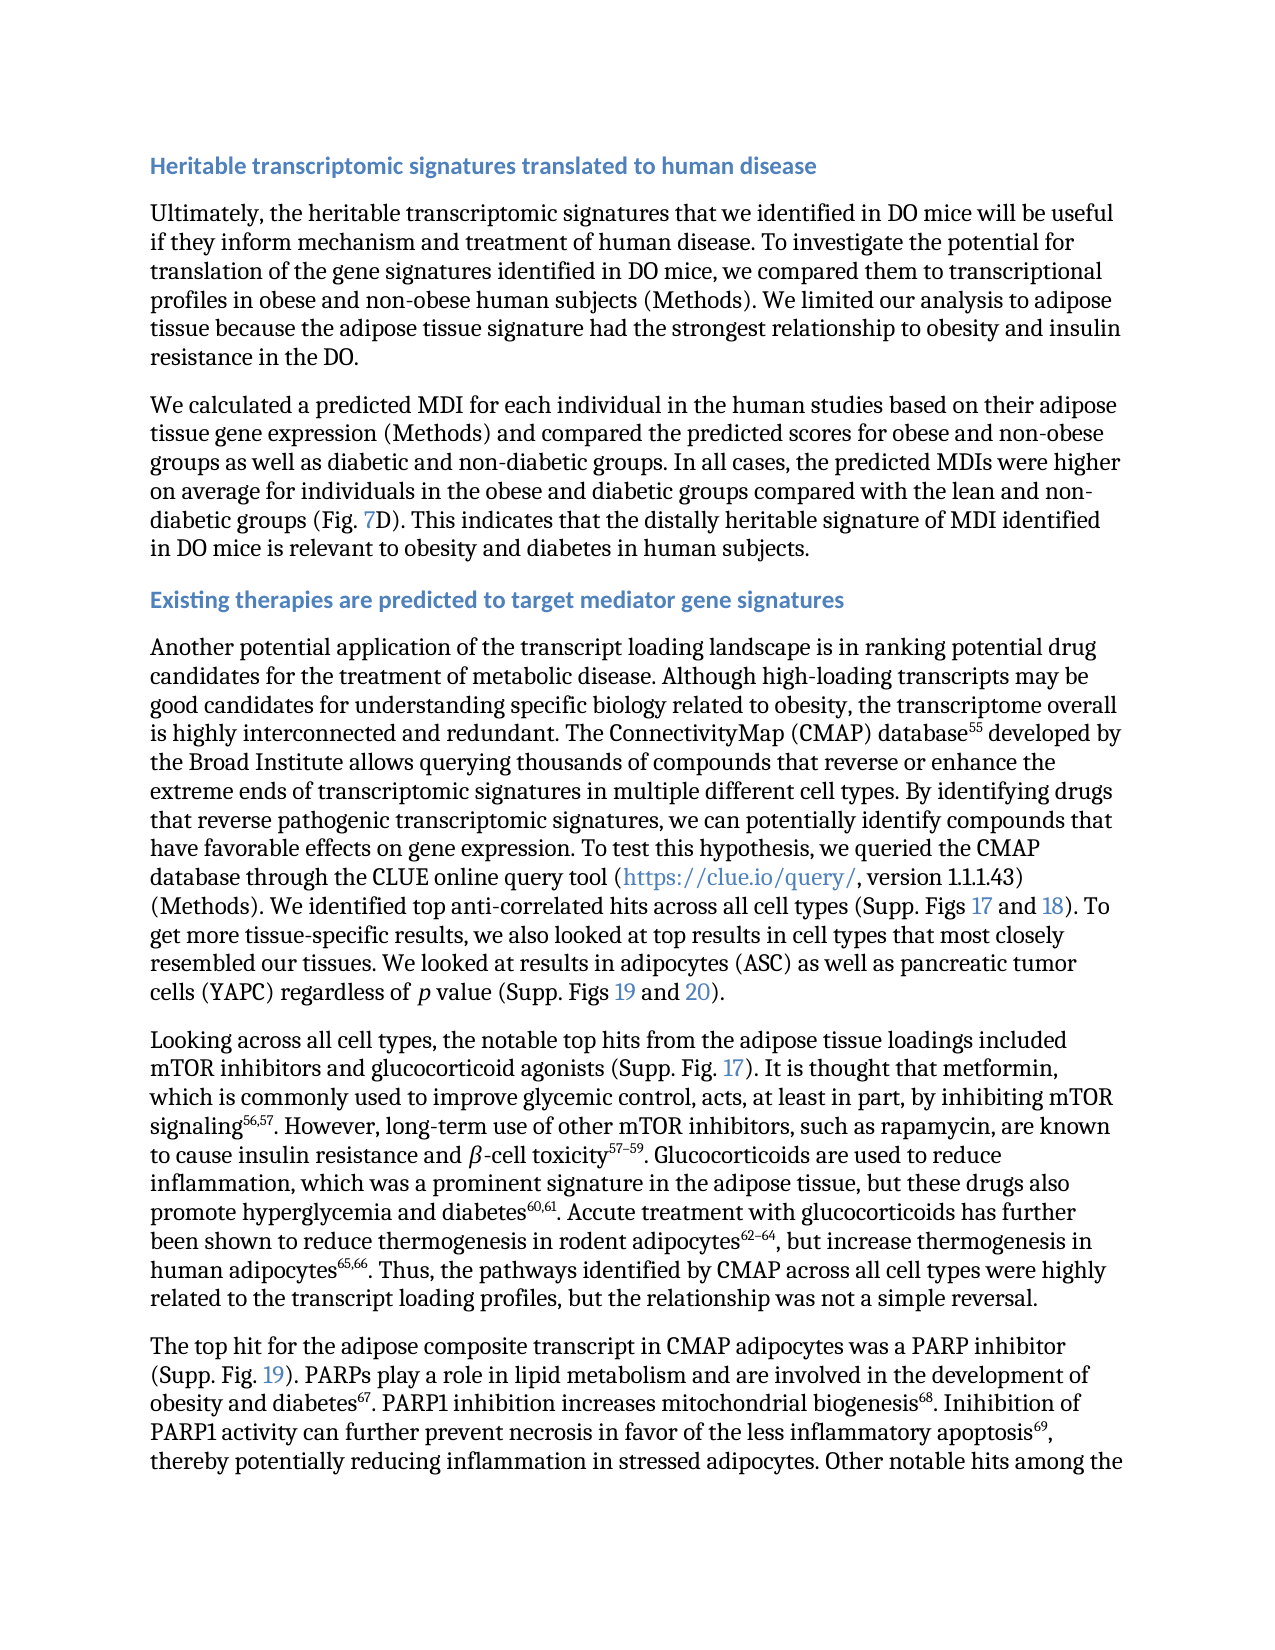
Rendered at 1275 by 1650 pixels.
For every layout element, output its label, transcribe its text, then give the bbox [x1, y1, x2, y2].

text Ultimately, the heritable transcriptomic signatures that we identified in DO mice will be useful if they inform mechanism and treatment of human disease. To investigate the potential for translation of the gene signatures identified in DO mice, we compared them to transcriptional profiles in obese and non-obese human subjects (Methods). We limited our analysis to adipose tissue because the adipose tissue signature had the strongest relationship to obesity and insulin resistance in the DO. [150, 199, 1125, 372]
subtitle Heritable transcriptomic signatures translated to human disease [150, 150, 1125, 181]
subtitle Existing therapies are predicted to target mediator gene signatures [150, 584, 1125, 614]
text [150, 1332, 1125, 1476]
text We calculated a predicted MDI for each individual in the human studies based on their adipose tissue gene expression (Methods) and compared the predicted scores for obese and non-obese groups as well as diabetic and non-diabetic groups. In all cases, the predicted MDIs were higher on average for individuals in the obese and diabetic groups compared with the lean and non-diabetic groups (Fig. 7D). This indicates that the distally heritable signature of MDI identified in DO mice is relevant to obesity and diabetes in human subjects. [150, 391, 1125, 563]
text Another potential application of the transcript loading landscape is in ranking potential drug candidates for the treatment of metabolic disease. Although high-loading transcripts may be good candidates for understanding specific biology related to obesity, the transcriptome overall is highly interconnected and redundant. The ConnectivityMap (CMAP) database55 developed by the Broad Institute allows querying thousands of compounds that reverse or enhance the extreme ends of transcriptomic signatures in multiple different cell types. By identifying drugs that reverse pathogenic transcriptomic signatures, we can potentially identify compounds that have favorable effects on gene expression. To test this hypothesis, we queried the CMAP database through the CLUE online query tool (https://clue.io/query/, version 1.1.1.43) (Methods). We identified top anti-correlated hits across all cell types (Supp. Figs 17 and 18). To get more tissue-specific results, we also looked at top results in cell types that most closely resembled our tissues. We looked at results in adipocytes (ASC) as well as pancreatic tumor cells (YAPC) regardless of value (Supp. Figs 19 and 20). [150, 633, 1125, 1007]
text Looking across all cell types, the notable top hits from the adipose tissue loadings included mTOR inhibitors and glucocorticoid agonists (Supp. Fig. 17). It is thought that metformin, which is commonly used to improve glycemic control, acts, at least in part, by inhibiting mTOR signaling56,57. However, long-term use of other mTOR inhibitors, such as rapamycin, are known to cause insulin resistance and -cell toxicity57–59. Glucocorticoids are used to reduce inflammation, which was a prominent signature in the adipose tissue, but these drugs also promote hyperglycemia and diabetes60,61. Accute treatment with glucocorticoids has further been shown to reduce thermogenesis in rodent adipocytes62–64, but increase thermogenesis in human adipocytes65,66. Thus, the pathways identified by CMAP across all cell types were highly related to the transcript loading profiles, but the relationship was not a simple reversal. [150, 1026, 1125, 1313]
